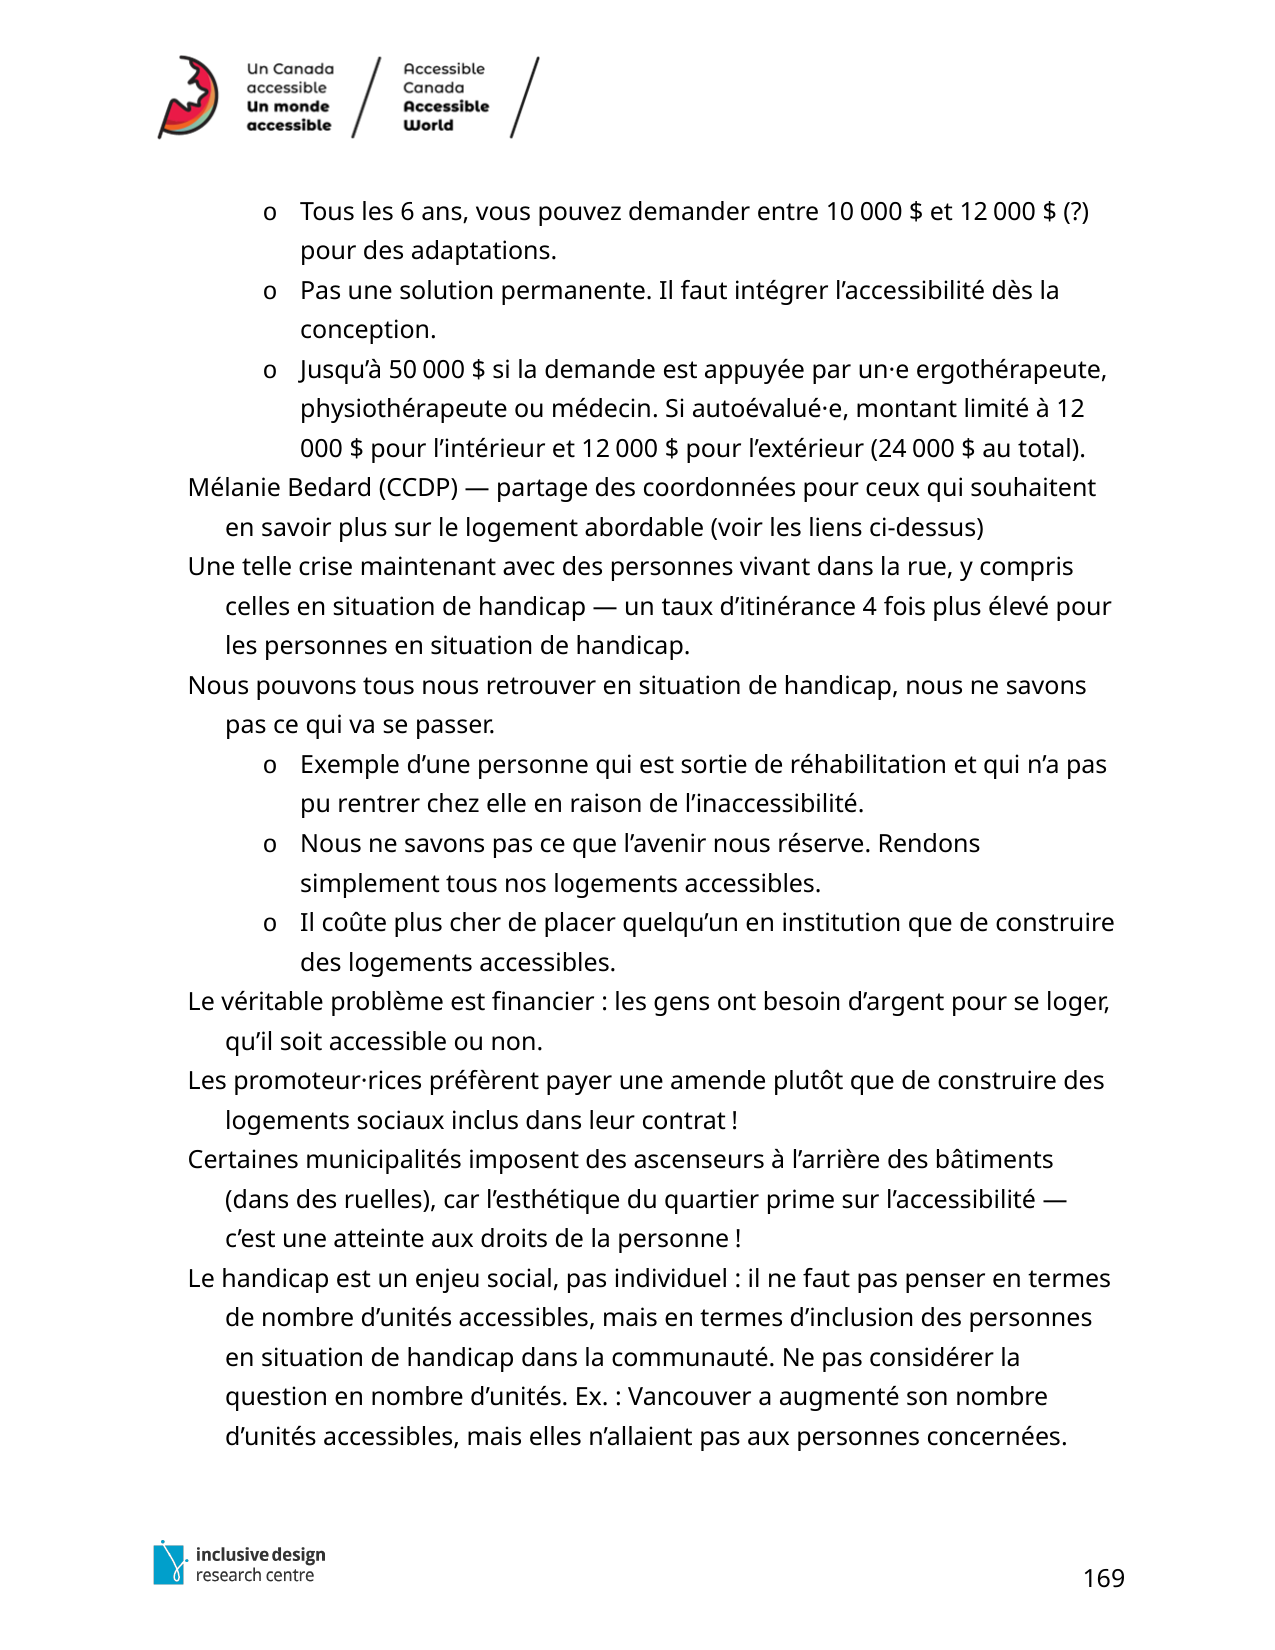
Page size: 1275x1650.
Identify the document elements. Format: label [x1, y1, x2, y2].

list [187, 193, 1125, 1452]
picture [150, 1538, 340, 1601]
picture [150, 48, 547, 147]
